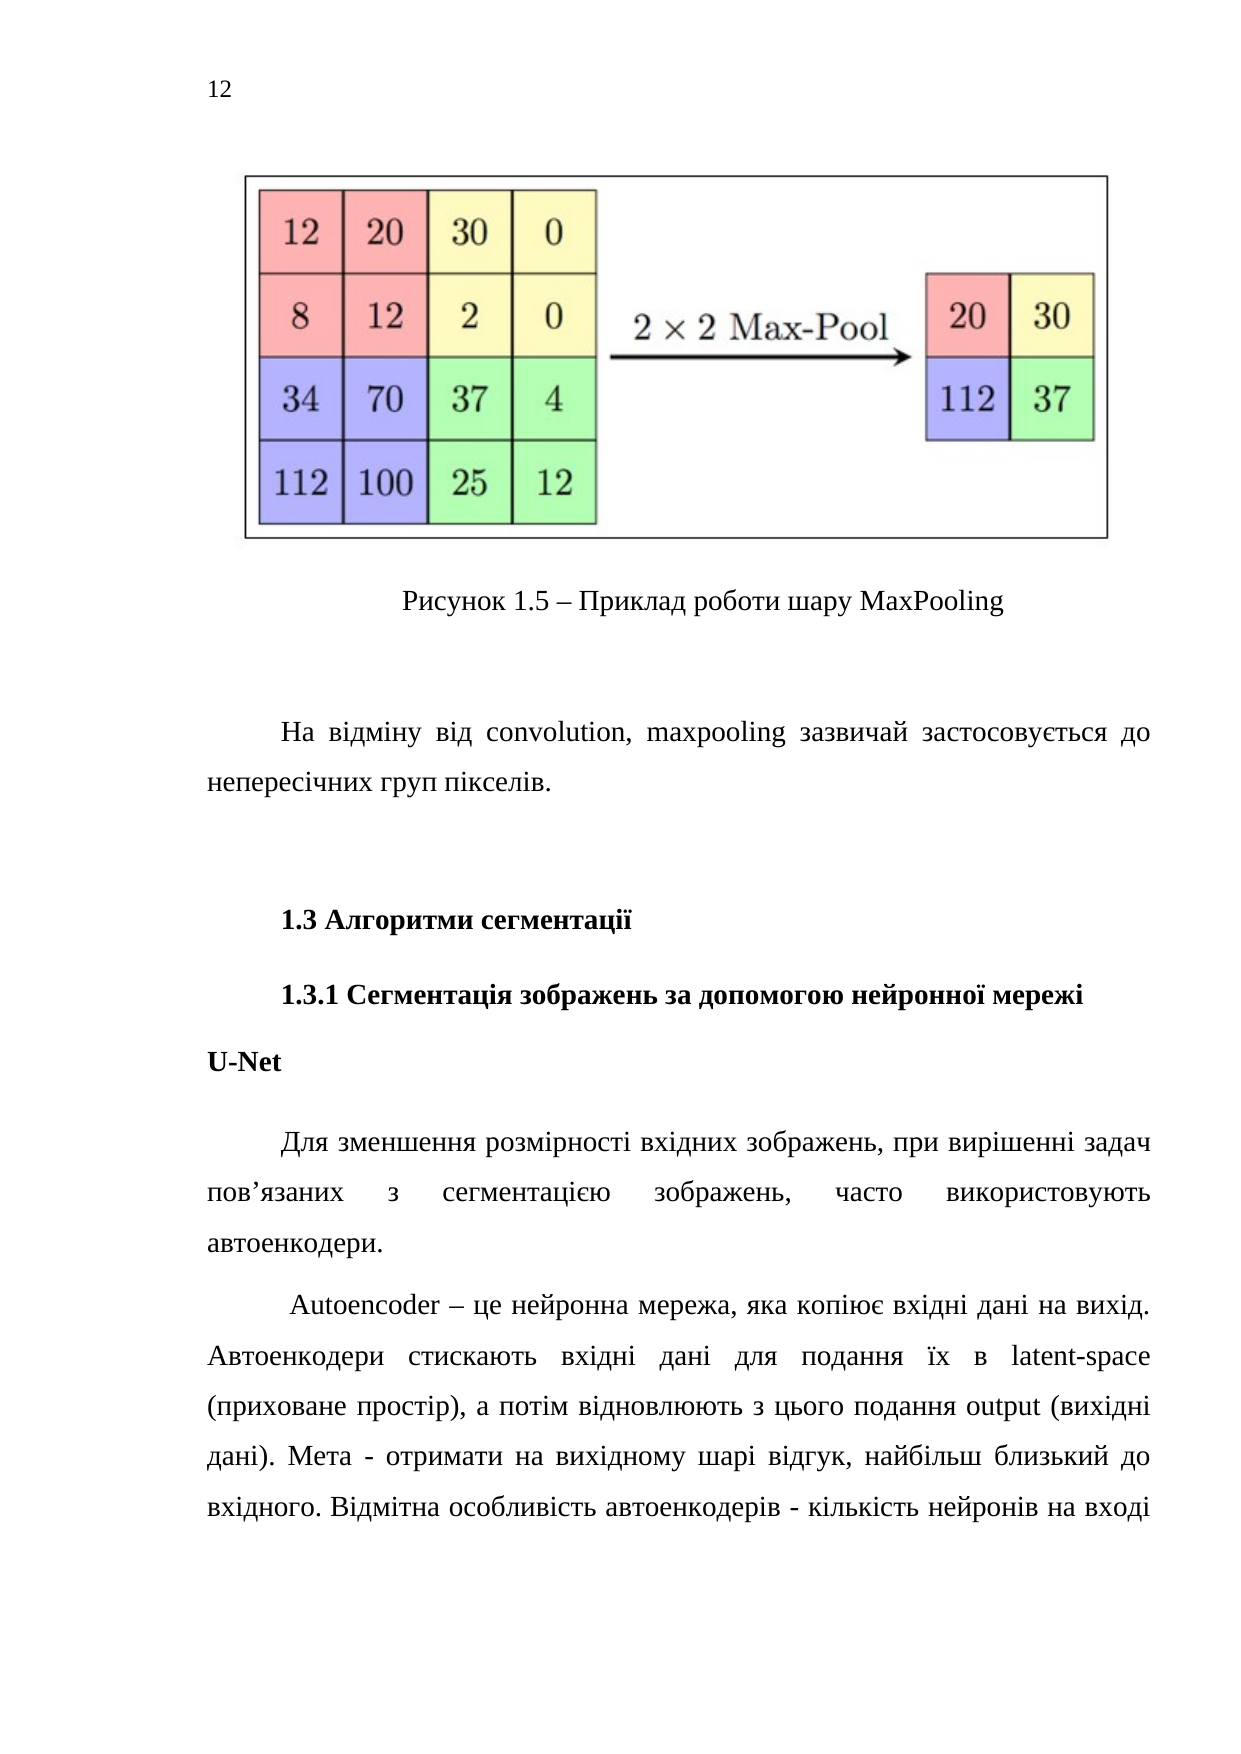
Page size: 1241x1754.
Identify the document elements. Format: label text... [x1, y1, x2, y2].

text Для зменшення розмірності вхідних зображень, при вирішенні задач пов’язаних з сегментацією зображень, часто використовують автоенкодери. [207, 1124, 1152, 1258]
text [207, 1287, 1152, 1522]
text Рисунок 1.5 – Приклад роботи шару MaxPooling [207, 583, 1152, 616]
subtitle 1.3.1 Сегментація зображень за допомогою нейронної мережі U-Net [207, 977, 1152, 1078]
picture [234, 160, 1124, 550]
subtitle 1.3 Алгоритми сегментації [207, 902, 1152, 936]
text На відміну від convolution, maxpooling зазвичай застосовується до непересічних груп пікселів. [207, 714, 1152, 797]
